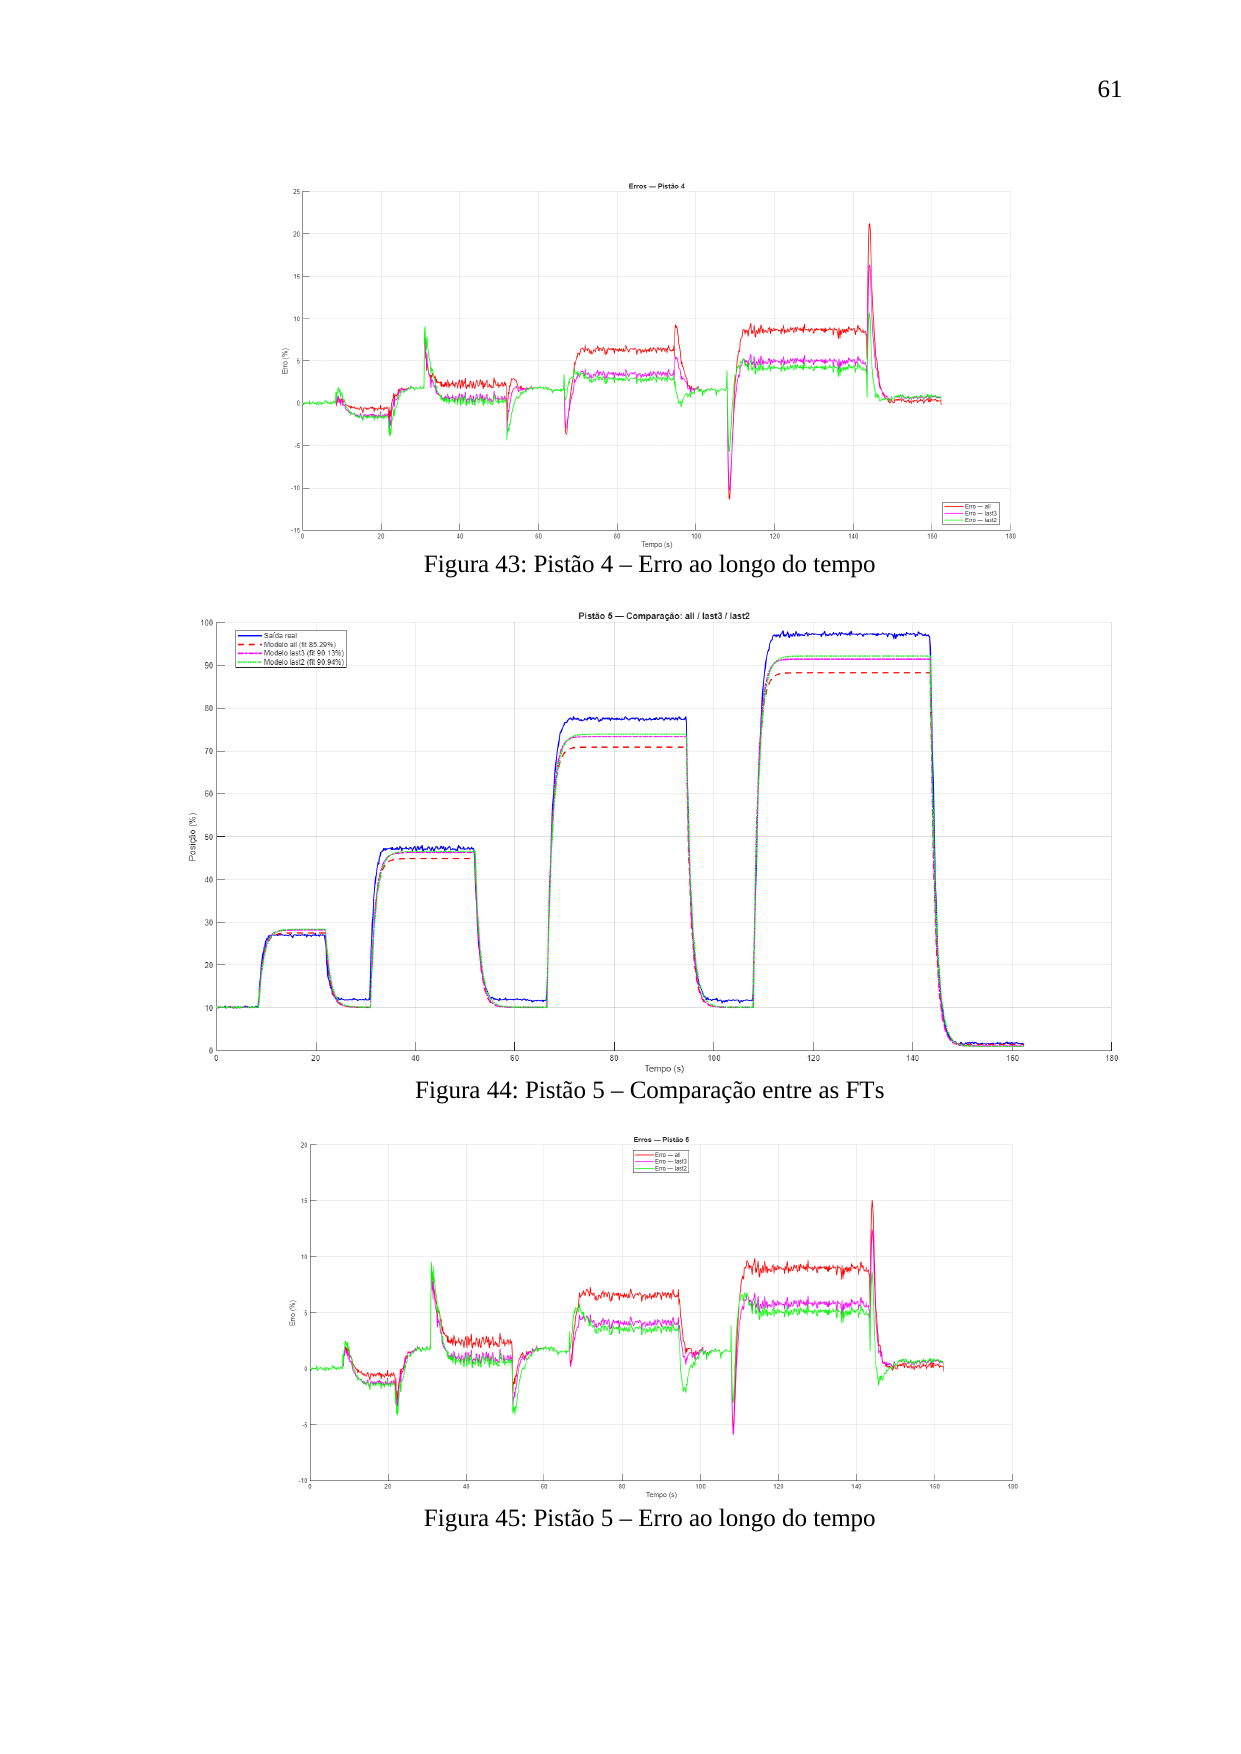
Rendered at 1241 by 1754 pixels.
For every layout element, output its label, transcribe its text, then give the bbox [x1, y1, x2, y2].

text Figura 45: Pistão 5 – Erro ao longo do tempo [177, 1503, 1122, 1532]
picture [177, 606, 1123, 1075]
text Figura 44: Pistão 5 – Comparação entre as FTs [177, 1075, 1122, 1104]
text Figura 43: Pistão 4 – Erro ao longo do tempo [177, 549, 1122, 578]
picture [280, 177, 1019, 550]
picture [280, 1132, 1019, 1503]
